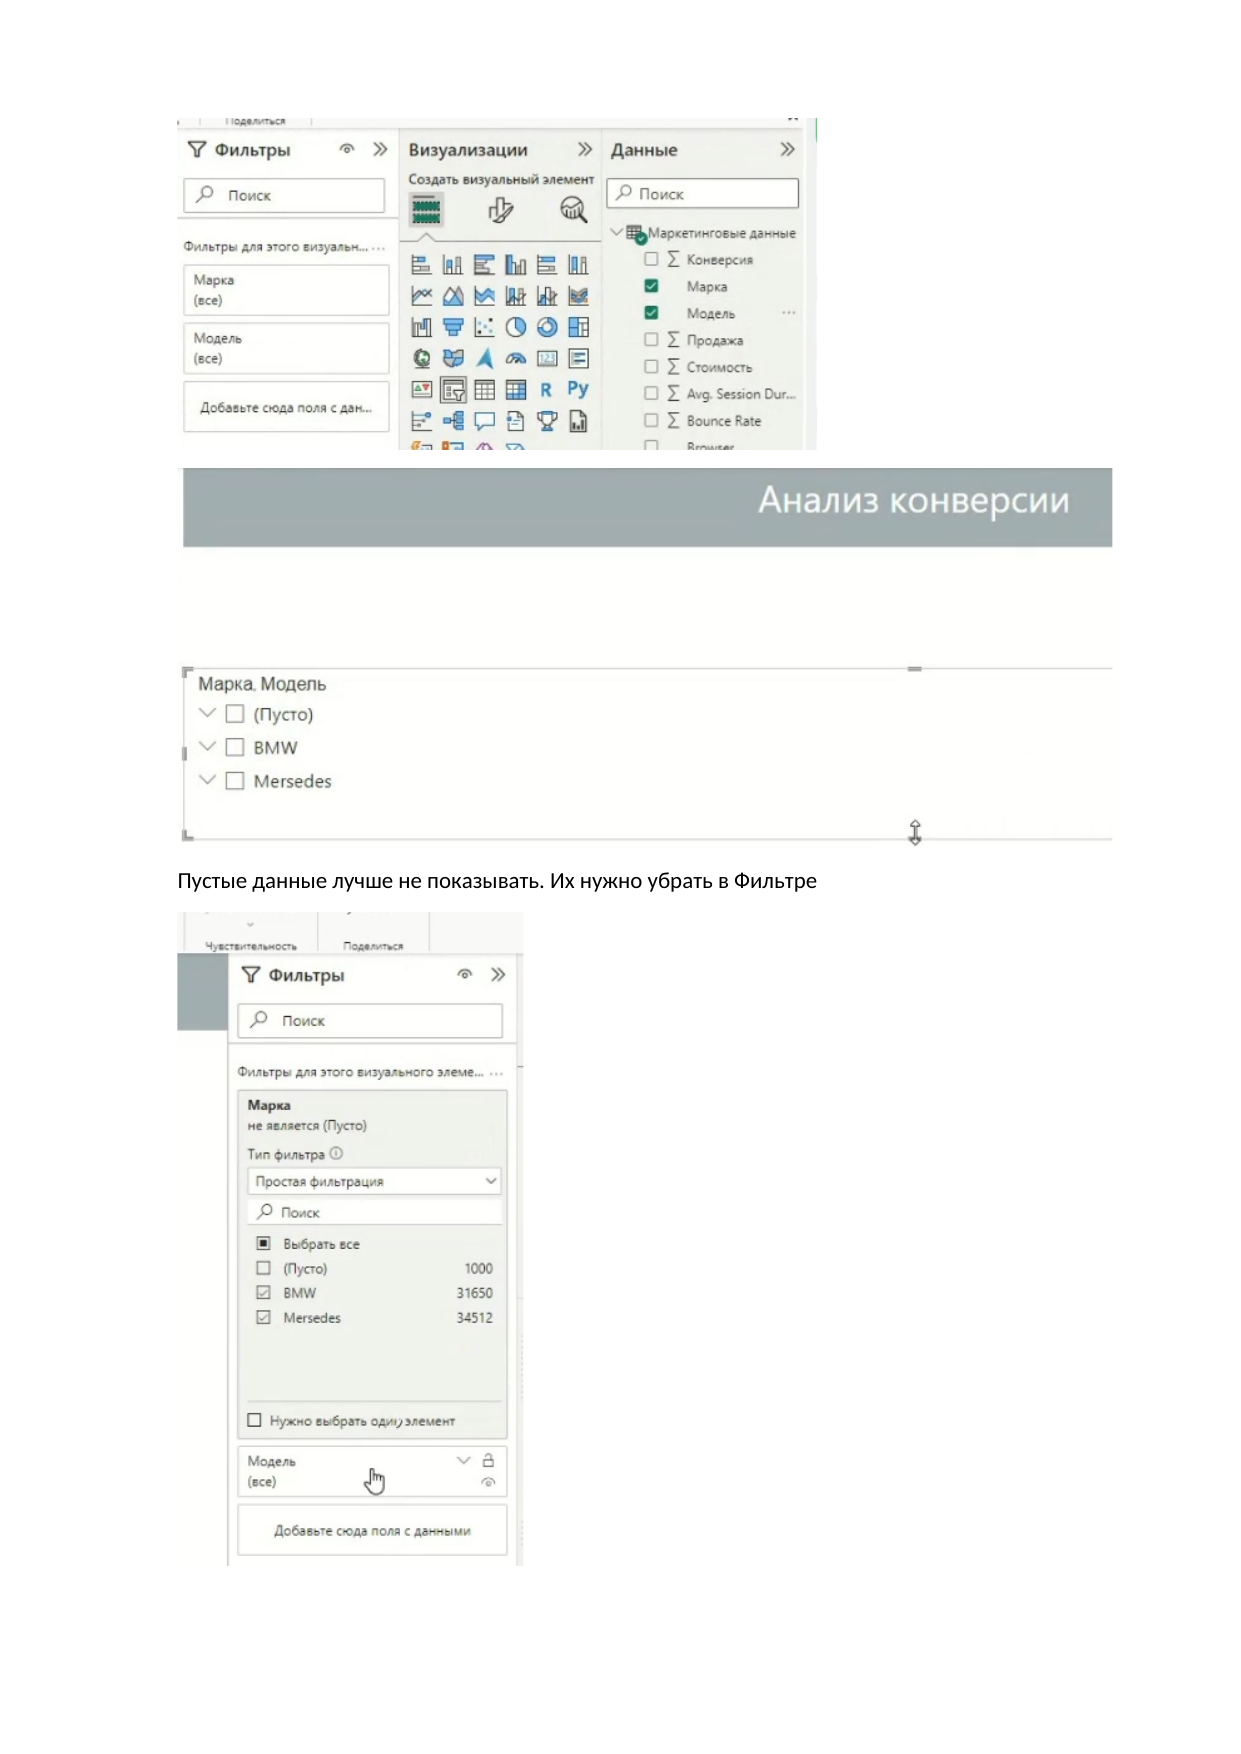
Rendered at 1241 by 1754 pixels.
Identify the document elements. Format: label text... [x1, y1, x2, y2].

text Пустые данные лучше не показывать. Их нужно убрать в Фильтре [177, 866, 1152, 894]
picture [177, 468, 1113, 847]
picture [177, 118, 818, 450]
picture [177, 912, 524, 1566]
